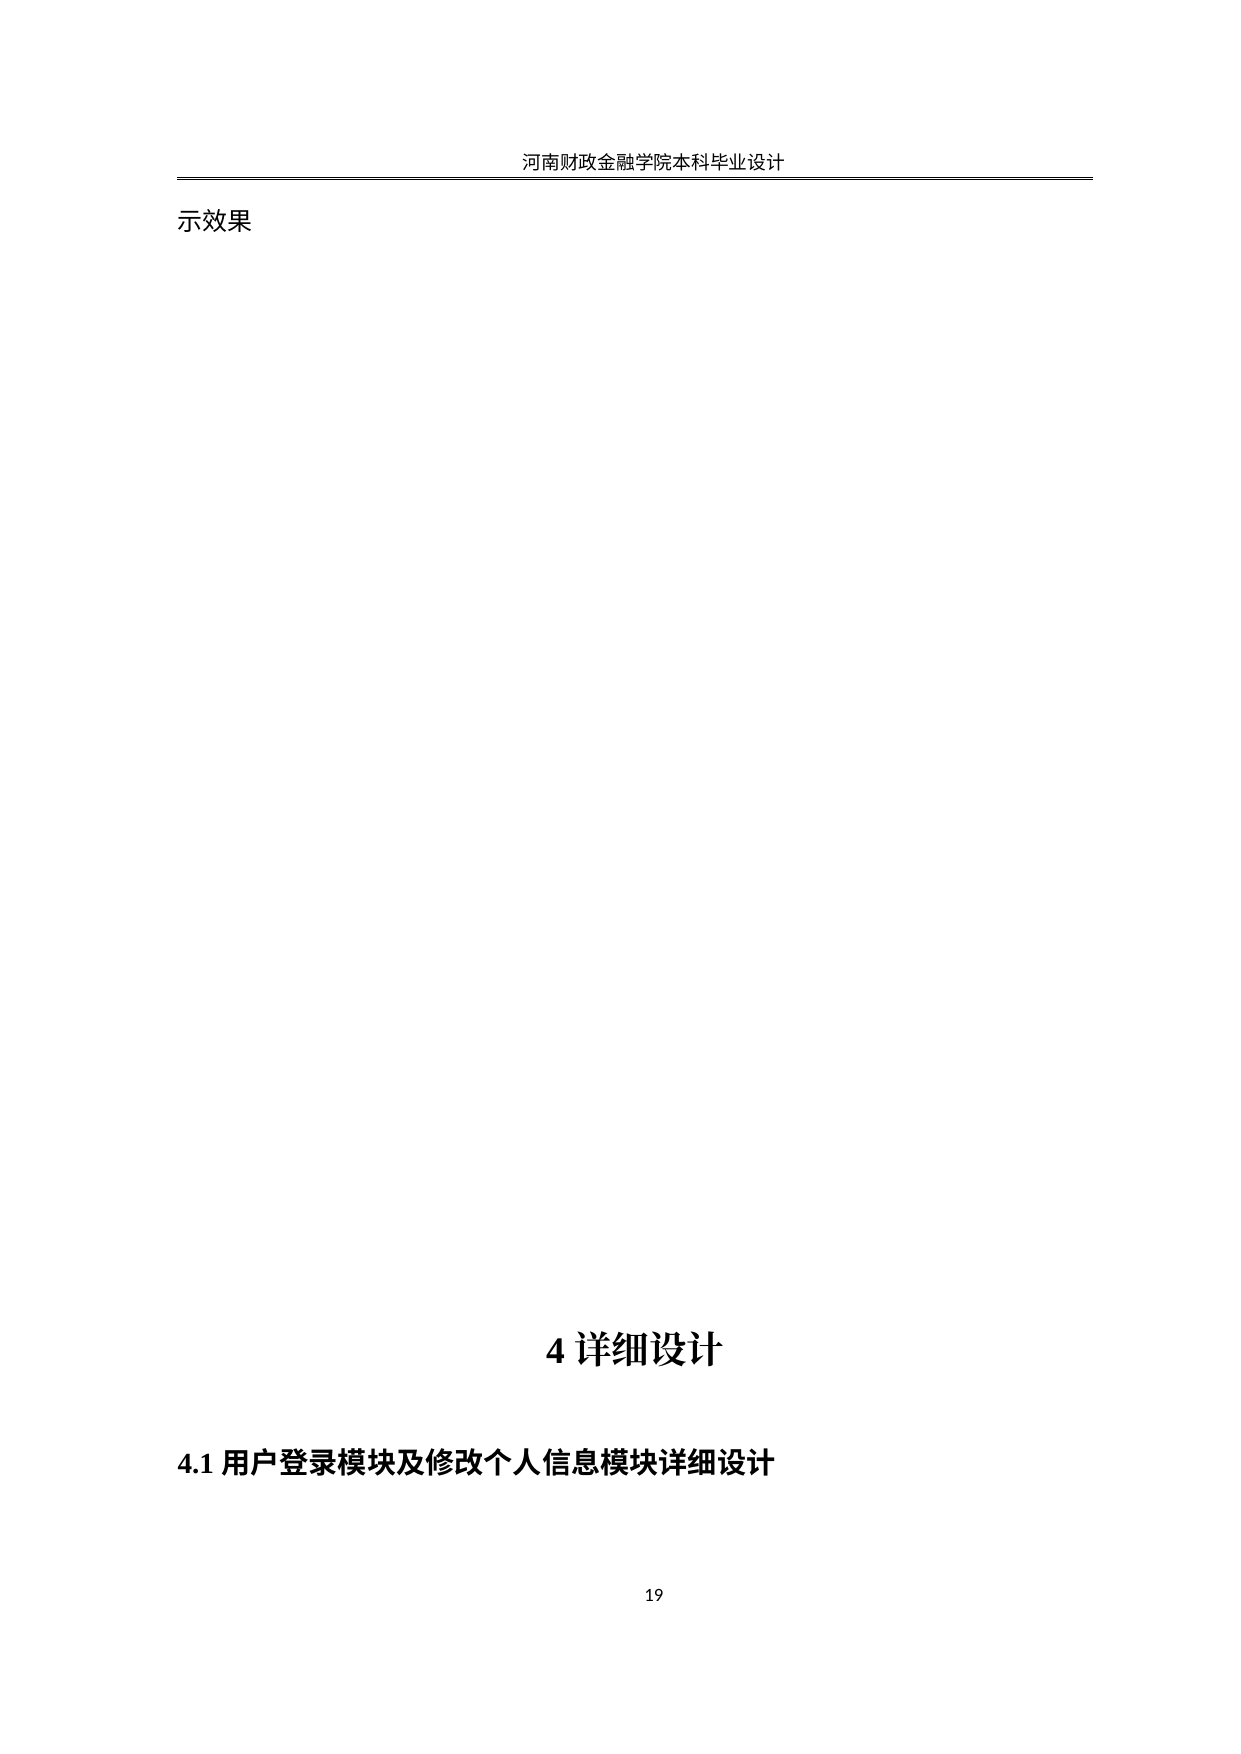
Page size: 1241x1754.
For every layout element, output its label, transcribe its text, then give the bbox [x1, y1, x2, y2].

subtitle 4 详细设计 [177, 1316, 1093, 1384]
text 4.1 用户登录模块及修改个人信息模块详细设计 [177, 1427, 1093, 1495]
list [177, 186, 1093, 253]
